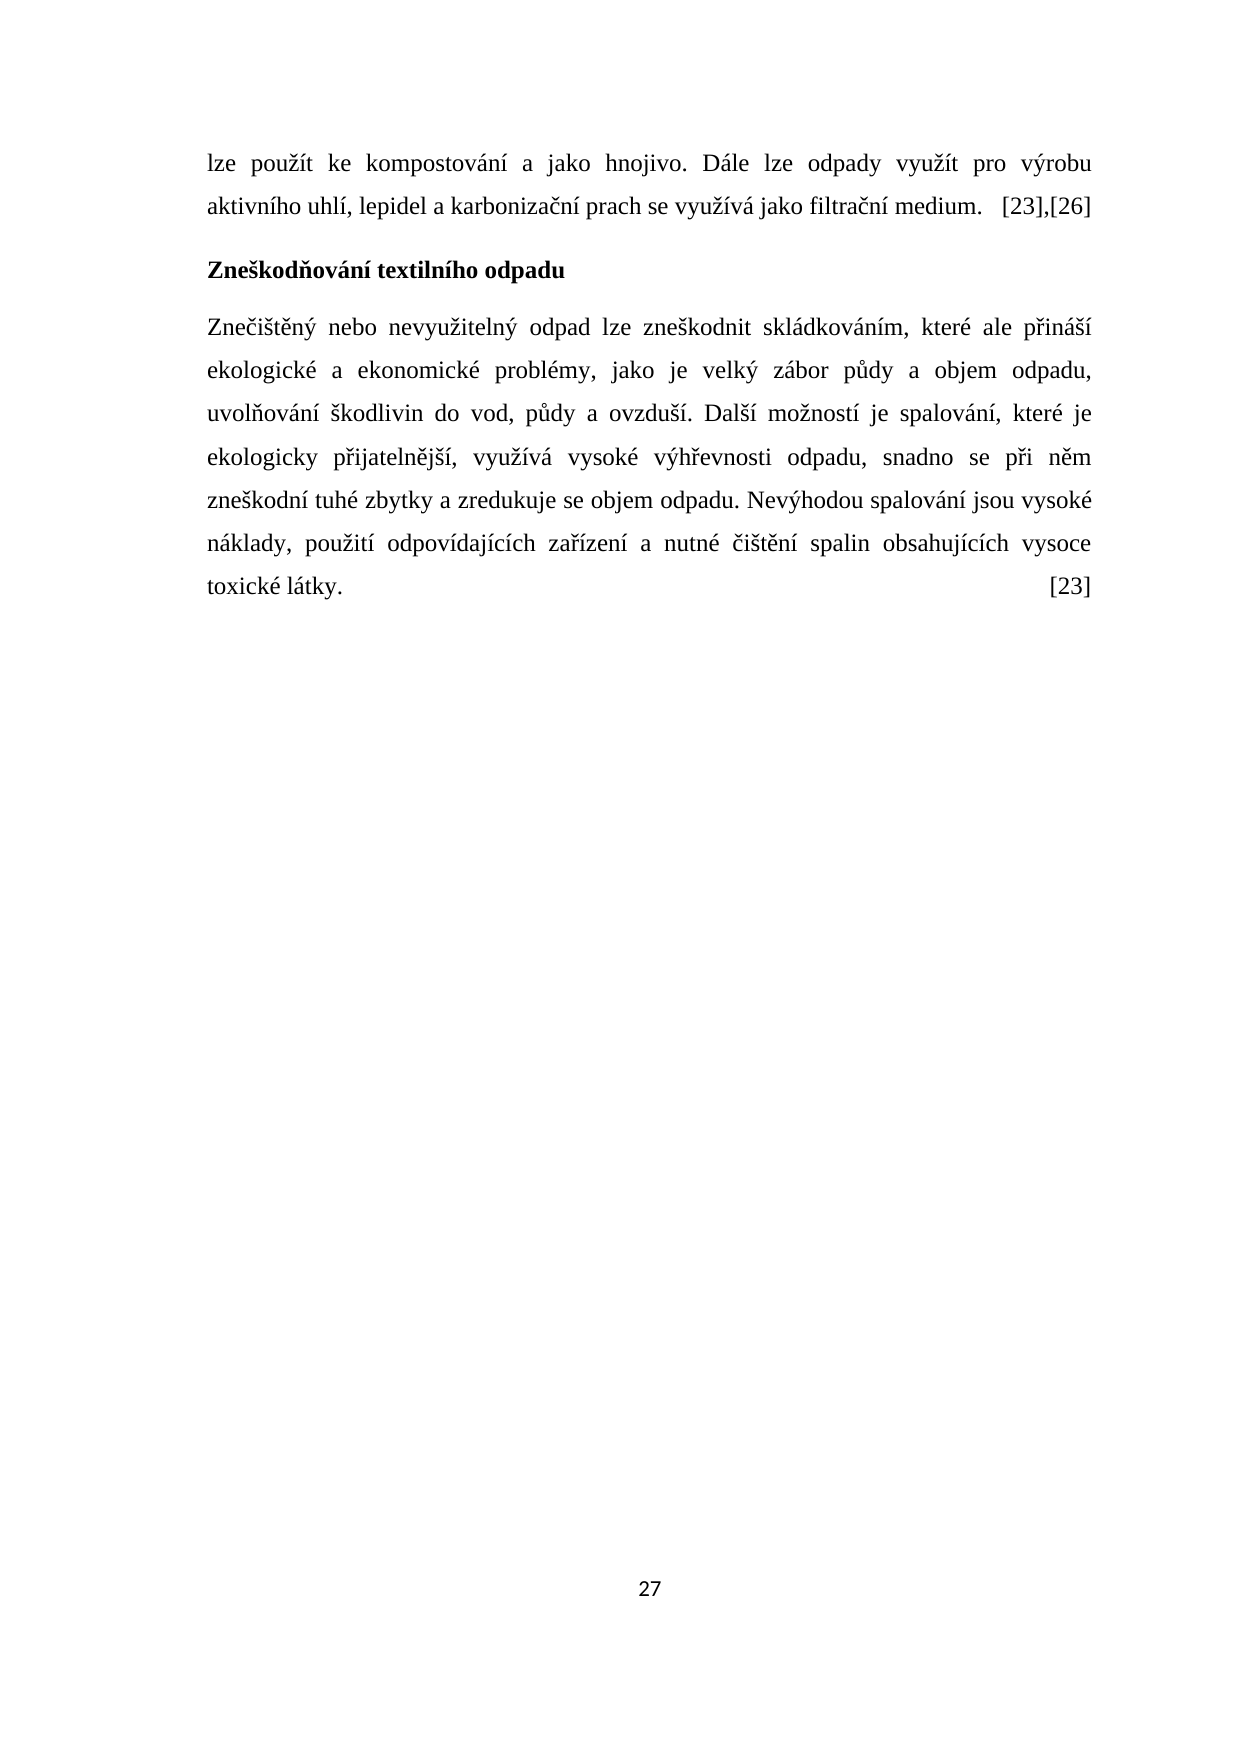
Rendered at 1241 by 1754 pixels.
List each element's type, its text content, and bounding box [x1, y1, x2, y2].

text Znečištěný nebo nevyužitelný odpad lze zneškodnit skládkováním, které ale přináší ekologické a ekonomické problémy, jako je velký zábor půdy a objem odpadu, uvolňování škodlivin do vod, půdy a ovzduší. Další možností je spalování, které je ekologicky přijatelnější, využívá vysoké výhřevnosti odpadu, snadno se při něm zneškodní tuhé zbytky a zredukuje se objem odpadu. Nevýhodou spalování jsou vysoké náklady, použití odpovídajících zařízení a nutné čištění spalin obsahujících vysoce toxické látky. [23] [207, 312, 1092, 600]
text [207, 148, 1092, 219]
text Zneškodňování textilního odpadu [207, 255, 1092, 283]
